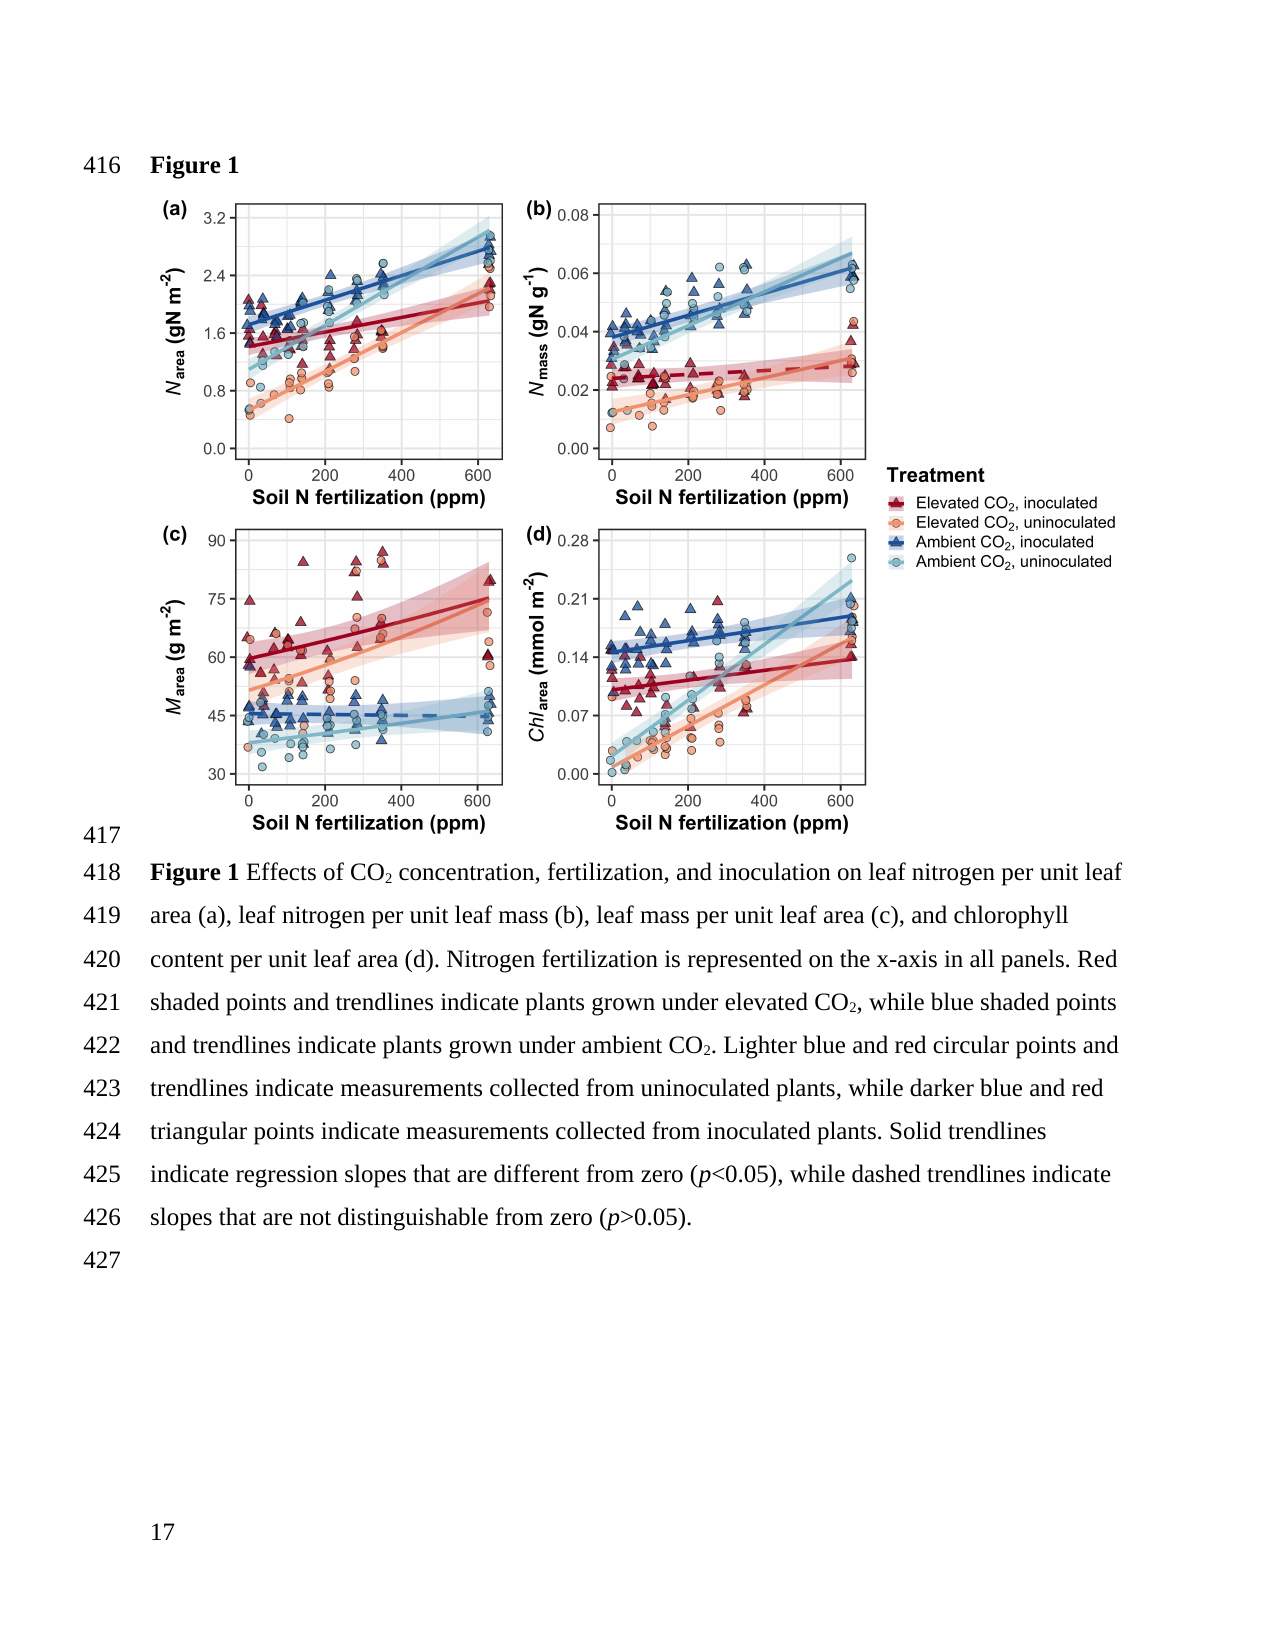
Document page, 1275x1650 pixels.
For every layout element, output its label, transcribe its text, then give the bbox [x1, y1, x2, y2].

picture [150, 193, 1125, 844]
text Figure 1 Effects of CO2 concentration, fertilization, and inoculation on leaf nitrogen per unit leaf area (a), leaf nitrogen per unit leaf mass (b), leaf mass per unit leaf area (c), and chlorophyll content per unit leaf area (d). Nitrogen fertilization is represented on the x-axis in all panels. Red shaded points and trendlines indicate plants grown under elevated CO2, while blue shaded points and trendlines indicate plants grown under ambient CO2. Lighter blue and red circular points and trendlines indicate measurements collected from uninoculated plants, while darker blue and red triangular points indicate measurements collected from inoculated plants. Solid trendlines indicate regression slopes that are different from zero (p<0.05), while dashed trendlines indicate slopes that are not distinguishable from zero (p>0.05). [150, 857, 1125, 1231]
text Figure 1 [150, 150, 1125, 179]
